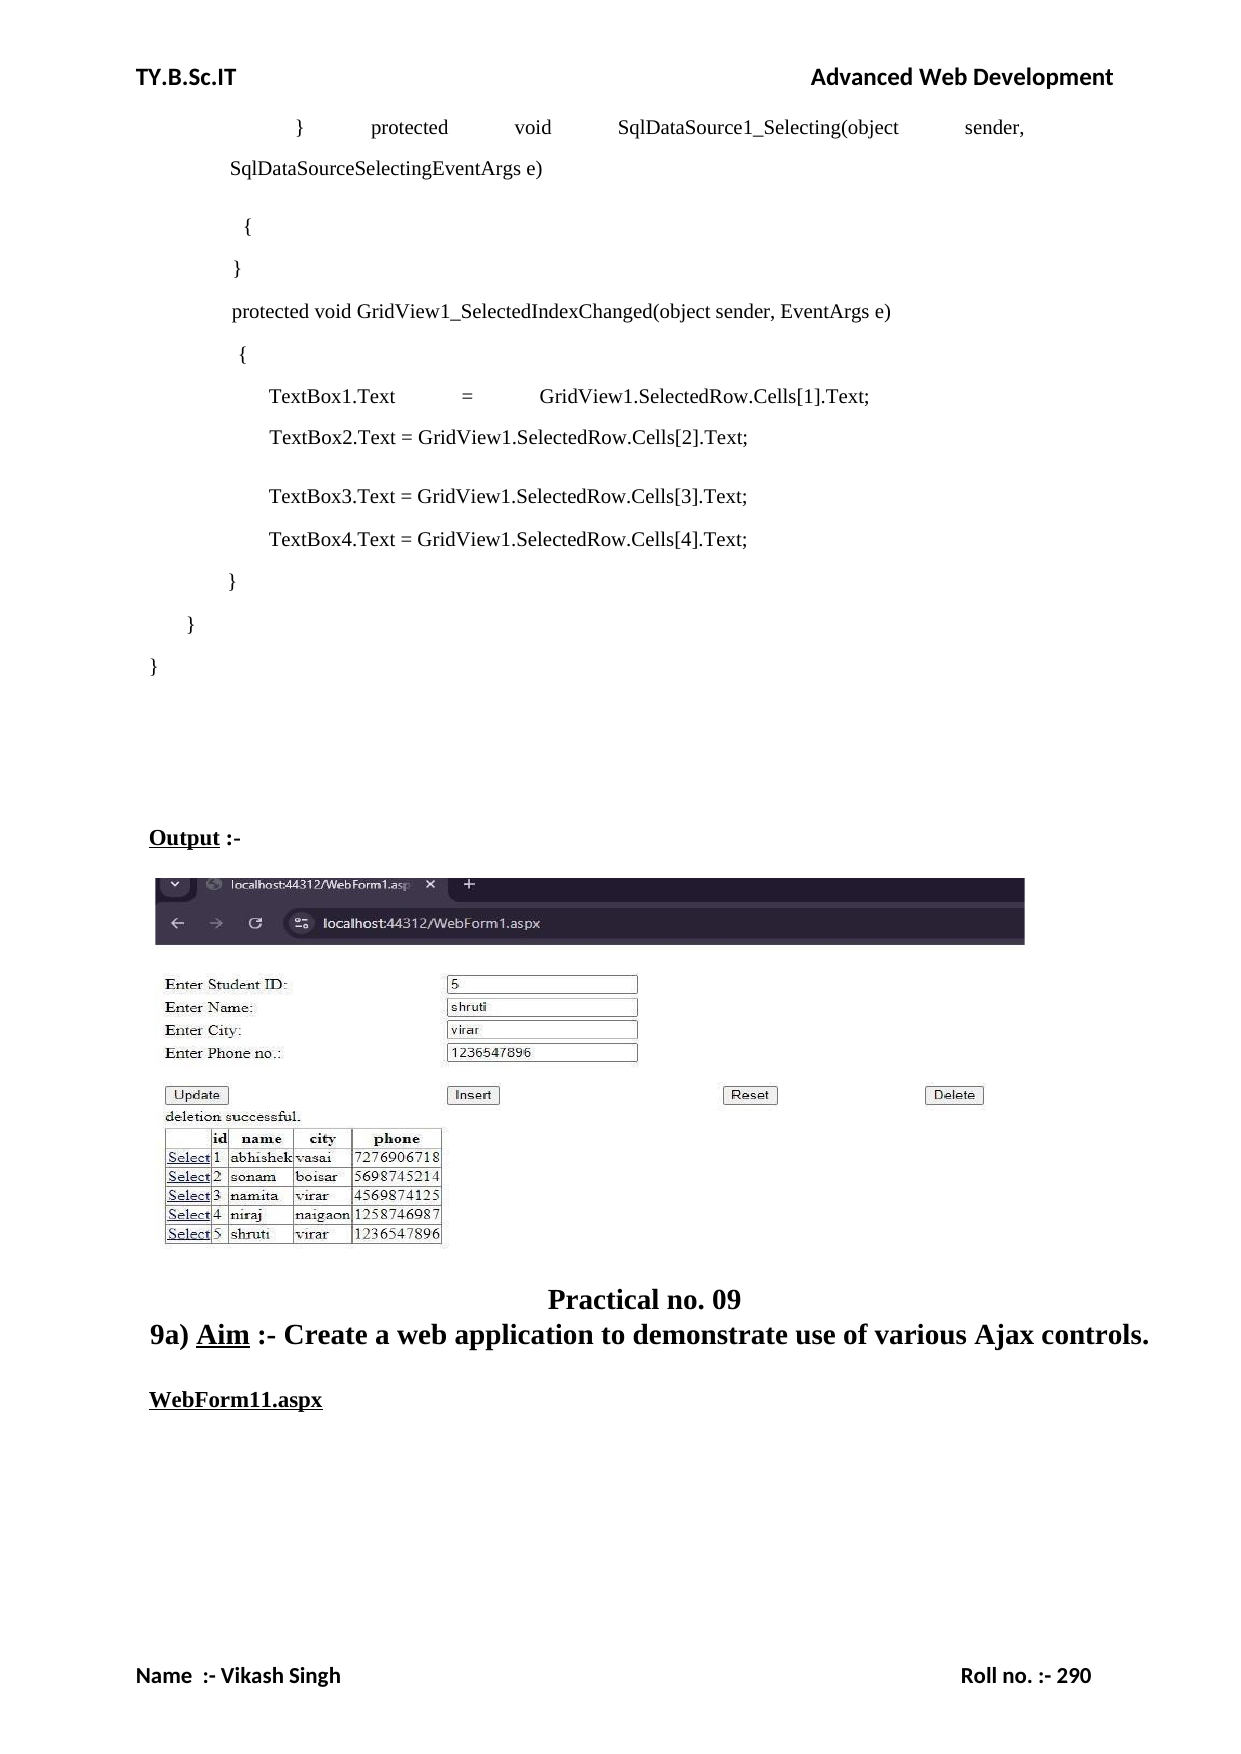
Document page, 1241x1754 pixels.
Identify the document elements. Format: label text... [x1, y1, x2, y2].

picture [155, 878, 1025, 1249]
text WebForm11.aspx [148, 1386, 1151, 1413]
text TextBox1.Text = GridView1.SelectedRow.Cells[1].Text; TextBox2.Text = GridView1.SelectedRow.Cells[2].Text; [268, 384, 870, 449]
subtitle 9a) Aim :- Create a web application to demonstrate use of various Ajax controls. [150, 1317, 1150, 1351]
text protected void GridView1_SelectedIndexChanged(object sender, EventArgs e) [232, 299, 1151, 323]
text { [243, 214, 1151, 238]
text } [227, 569, 1151, 593]
subtitle Practical no. 09 [136, 1282, 748, 1315]
text } [186, 612, 1151, 636]
text TextBox3.Text = GridView1.SelectedRow.Cells[3].Text; [268, 484, 1151, 508]
text } protected void SqlDataSource1_Selecting(object sender, SqlDataSourceSelectingEventArgs e) [229, 115, 1025, 179]
text TextBox4.Text = GridView1.SelectedRow.Cells[4].Text; [268, 527, 1151, 551]
text } [232, 256, 1151, 280]
text { [238, 341, 1151, 366]
text } [148, 654, 1151, 678]
text Output :- [148, 824, 1151, 851]
